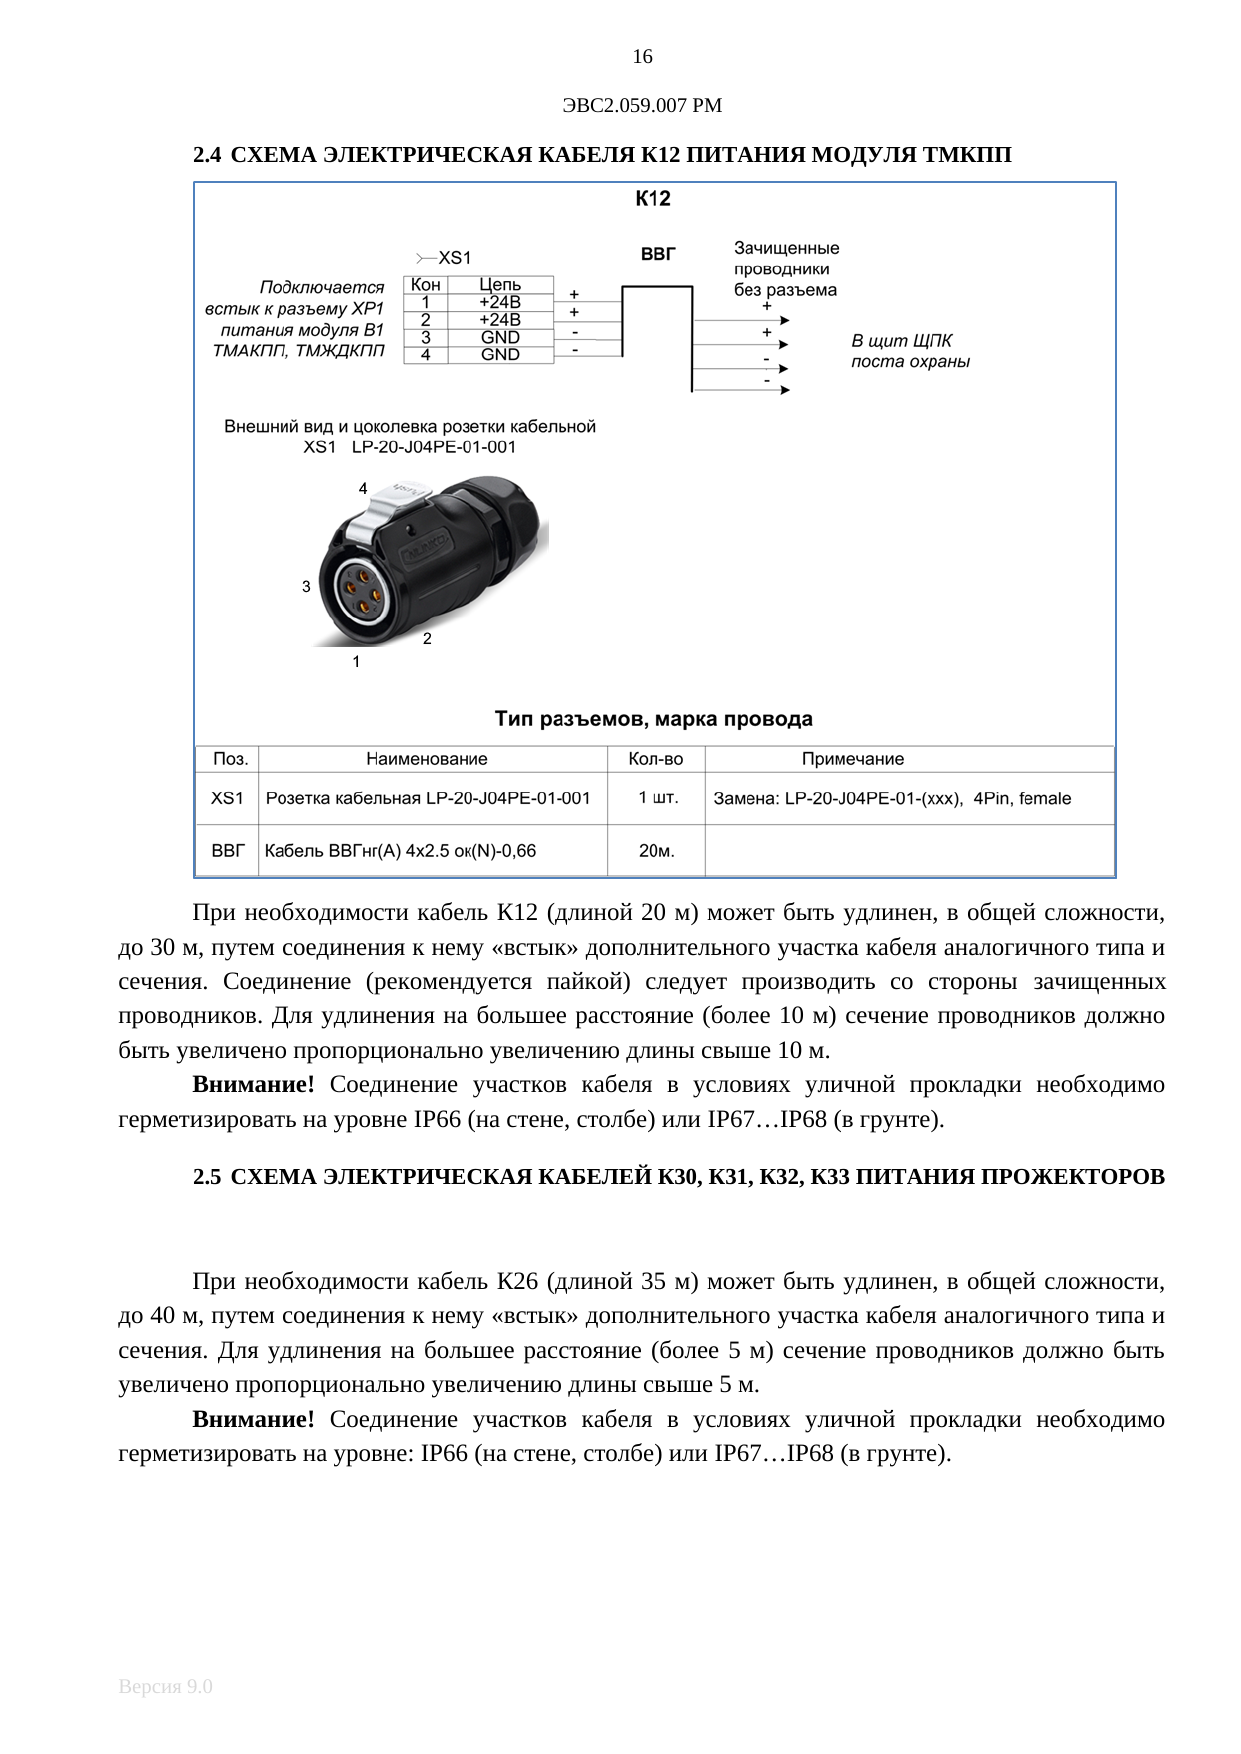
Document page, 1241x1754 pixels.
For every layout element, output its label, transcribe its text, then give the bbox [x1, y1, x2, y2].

subtitle Схема электрическая кабелей К30, К31, К32, К33 питания прожекторов [193, 1163, 1167, 1190]
subtitle Схема электрическая кабеля К12 питания модуля ТМКПП [193, 141, 1167, 167]
text При необходимости кабель К26 (длиной 35 м) может быть удлинен, в общей сложности, до 40 м, путем соединения к нему «встык» дополнительного участка кабеля аналогичного типа и сечения. Для удлинения на большее расстояние (более 5 м) сечение проводников должно быть увеличено пропорционально увеличению длины свыше 5 м. [118, 1266, 1167, 1398]
text Внимание! Соединение участков кабеля в условиях уличной прокладки необходимо герметизировать на уровне: IP66 (на стене, столбе) или IP67…IP68 (в грунте). [118, 1404, 1167, 1467]
picture [192, 179, 1118, 880]
text Внимание! Соединение участков кабеля в условиях уличной прокладки необходимо герметизировать на уровне IP66 (на стене, столбе) или IP67…IP68 (в грунте). [118, 1069, 1167, 1133]
text При необходимости кабель К12 (длиной 20 м) может быть удлинен, в общей сложности, до 30 м, путем соединения к нему «встык» дополнительного участка кабеля аналогичного типа и сечения. Соединение (рекомендуется пайкой) следует производить со стороны зачищенных проводников. Для удлинения на большее расстояние (более 10 м) сечение проводников должно быть увеличено пропорционально увеличению длины свыше 10 м. [118, 897, 1167, 1064]
